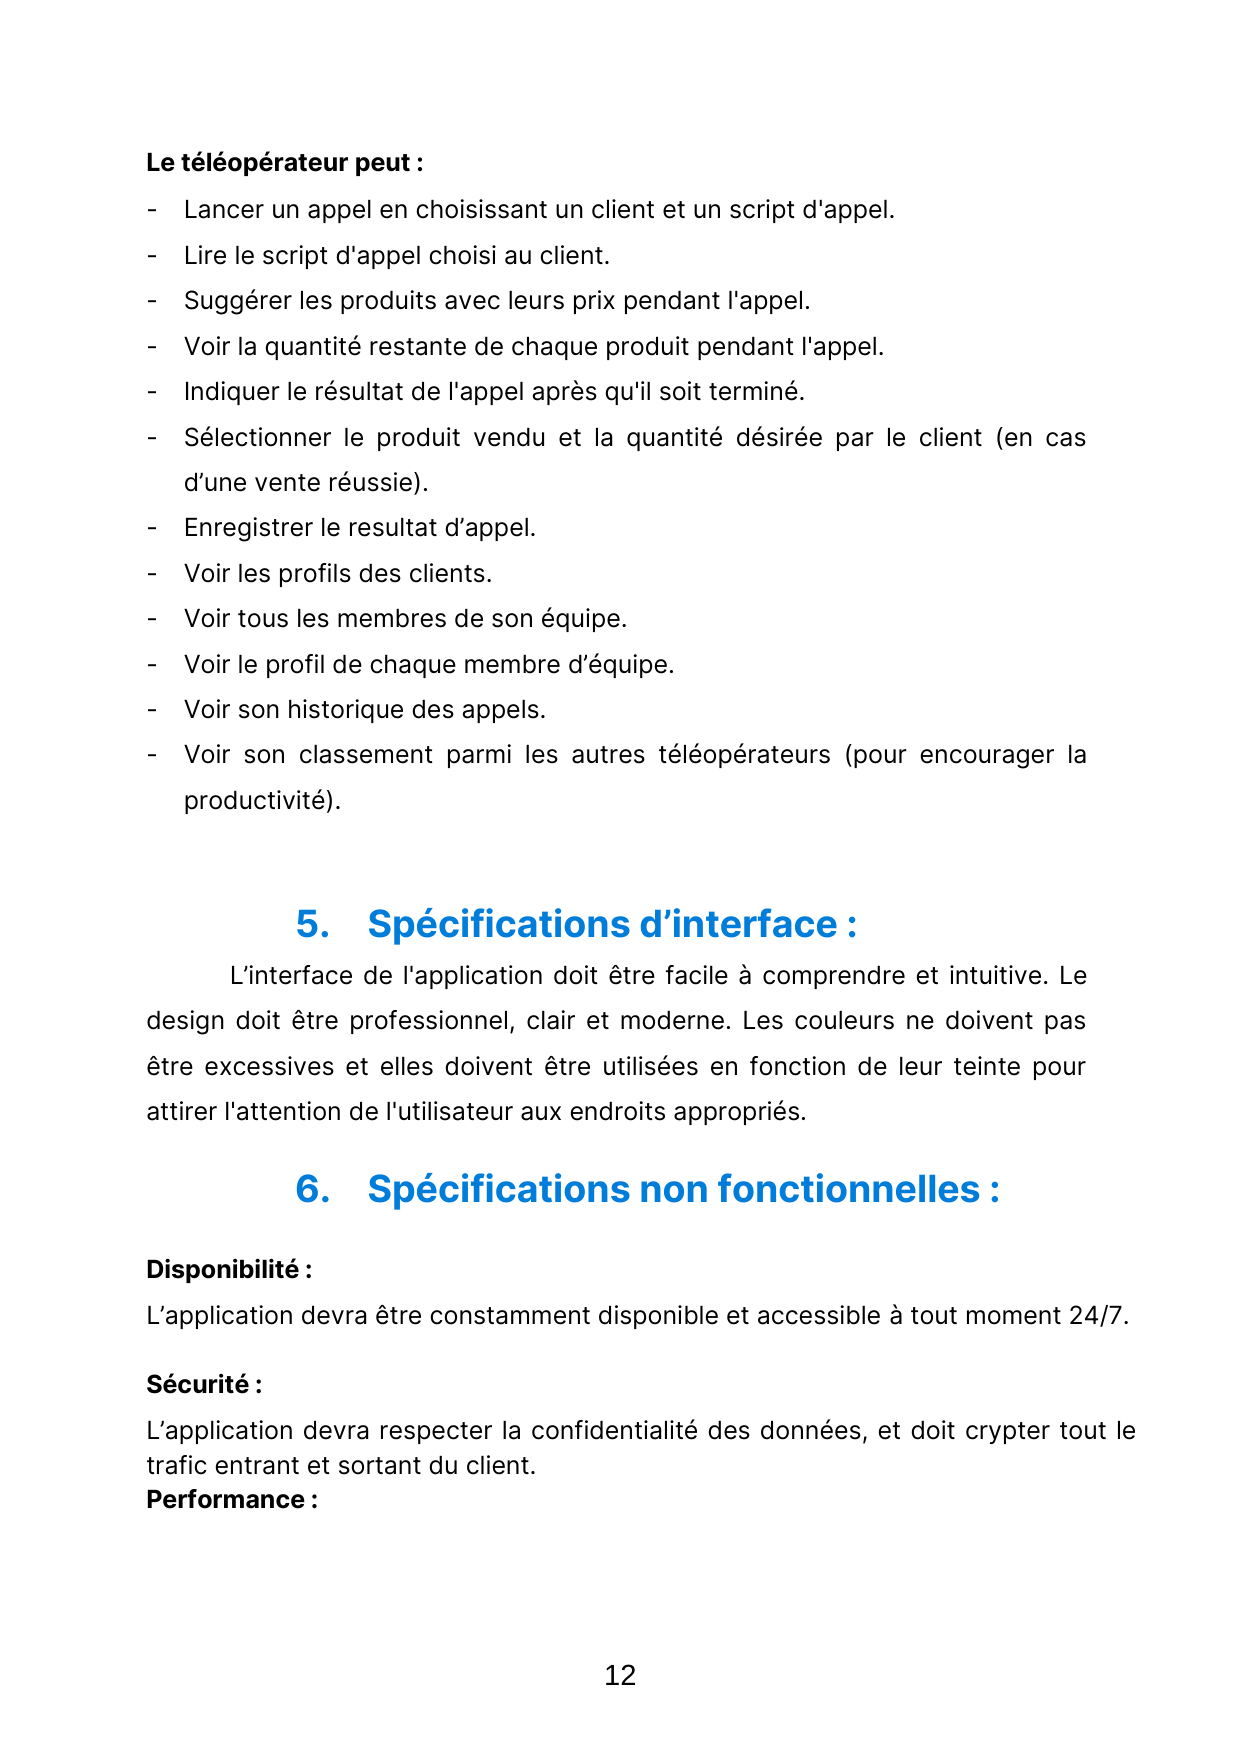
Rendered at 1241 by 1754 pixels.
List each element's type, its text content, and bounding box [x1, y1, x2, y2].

list Voir son classement parmi les autres téléopérateurs (pour encourager la productivité). [146, 739, 1089, 815]
list Enregistrer le resultat d’appel. [146, 512, 1089, 543]
list Performance : [146, 1484, 1138, 1515]
list Sécurité : [146, 1369, 1138, 1400]
list Disponibilité : [146, 1254, 1138, 1285]
text Le téléopérateur peut : [72, 147, 1089, 178]
list Voir tous les membres de son équipe. [146, 603, 1089, 634]
list Suggérer les produits avec leurs prix pendant l'appel. [146, 285, 1089, 316]
list Voir la quantité restante de chaque produit pendant l'appel. [146, 331, 1089, 361]
list Voir son historique des appels. [146, 694, 1089, 724]
list L’application devra respecter la confidentialité des données, et doit crypter tout le trafic entrant et sortant du client. [146, 1415, 1138, 1480]
list Sélectionner le produit vendu et la quantité désirée par le client (en cas d’une vente réussie). [146, 422, 1089, 497]
list Voir le profil de chaque membre d’équipe. [146, 649, 1089, 679]
list Lancer un appel en choisissant un client et un script d'appel. [146, 194, 1089, 225]
list Voir les profils des clients. [146, 558, 1089, 588]
list Indiquer le résultat de l'appel après qu'il soit terminé. [146, 376, 1089, 407]
text L’interface de l'application doit être facile à comprendre et intuitive. Le design doit être professionnel, clair et moderne. Les couleurs ne doivent pas être excessives et elles doivent être utilisées en fonction de leur teinte pour attirer l'attention de l'utilisateur aux endroits appropriés. [146, 960, 1089, 1126]
subtitle Spécifications non fonctionnelles : [221, 1166, 1089, 1212]
list Lire le script d'appel choisi au client. [146, 240, 1089, 270]
subtitle Spécifications d’interface : [221, 901, 1089, 946]
list L’application devra être constamment disponible et accessible à tout moment 24/7. [146, 1300, 1138, 1330]
